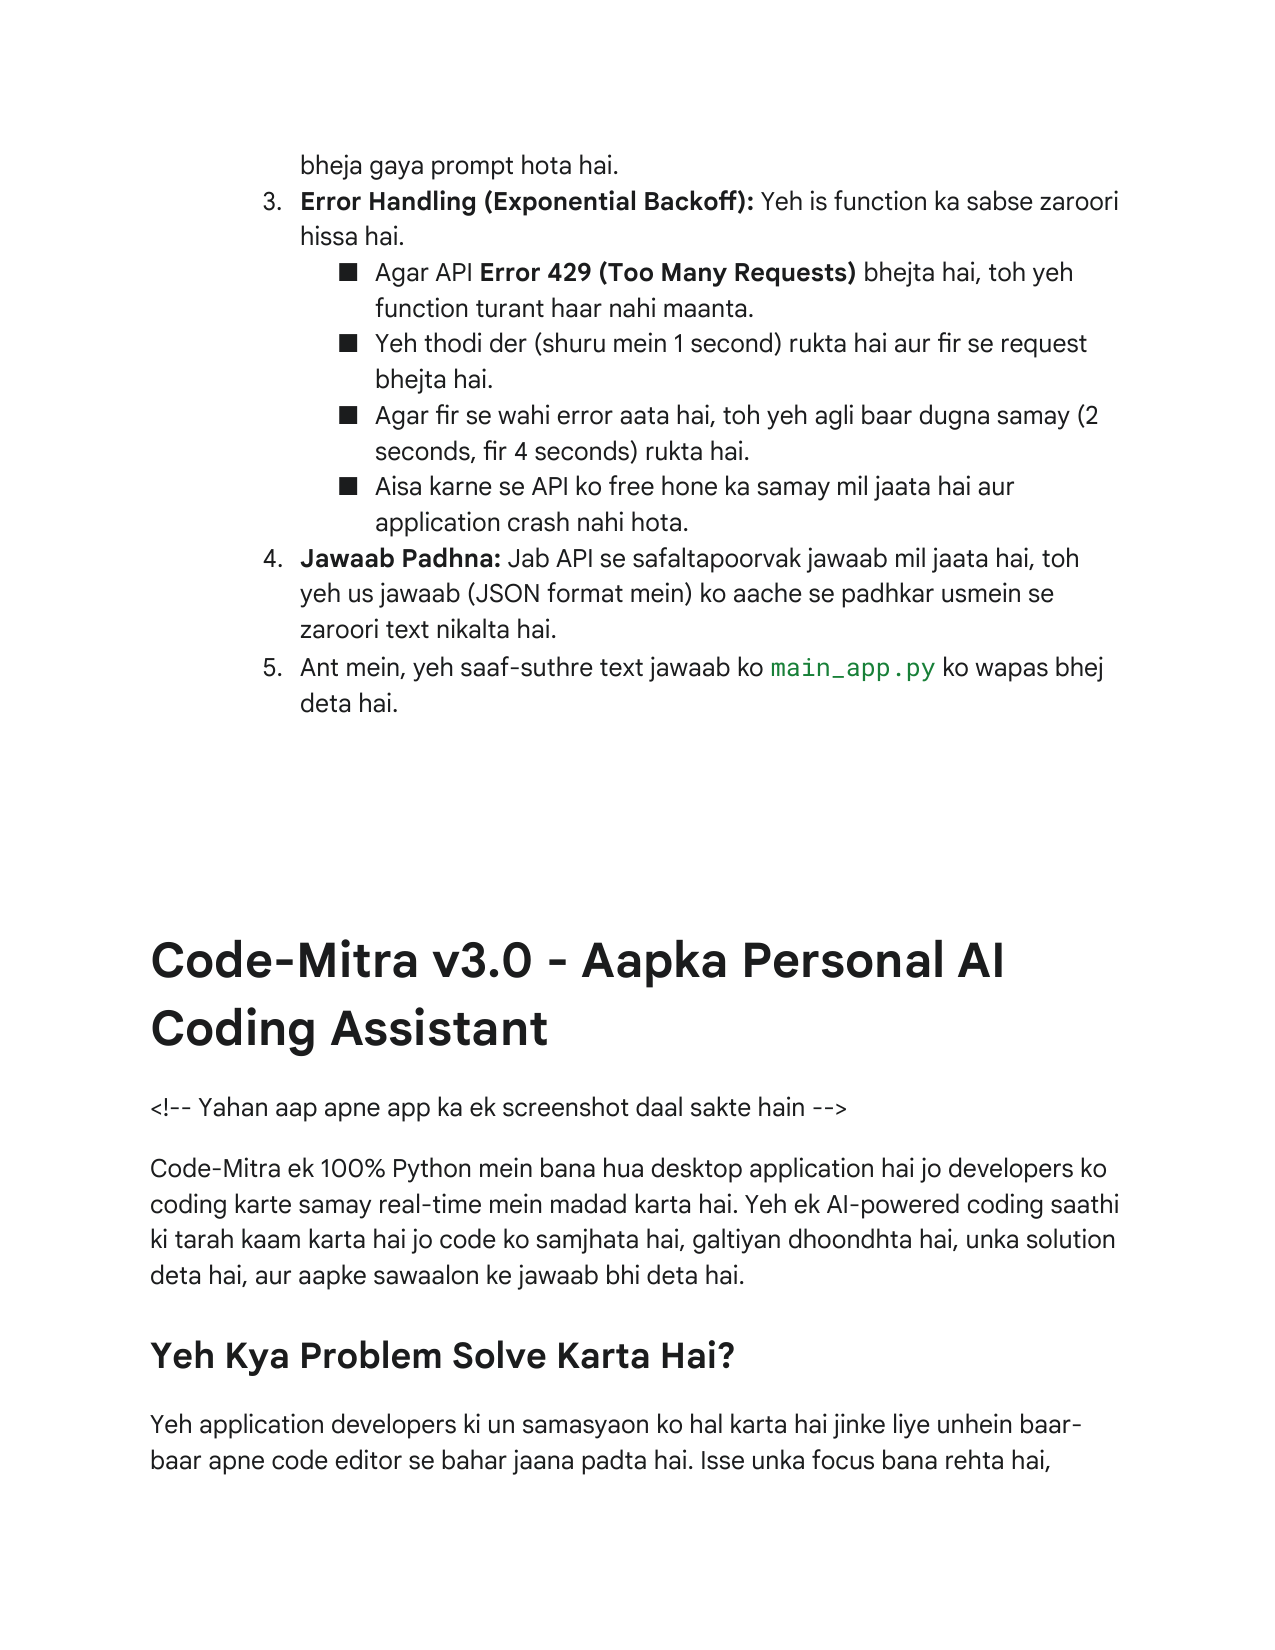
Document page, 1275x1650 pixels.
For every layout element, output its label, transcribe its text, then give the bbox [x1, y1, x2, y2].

text Code-Mitra ek 100% Python mein bana hua desktop application hai jo developers ko coding karte samay real-time mein madad karta hai. Yeh ek AI-powered coding saathi ki tarah kaam karta hai jo code ko samjhata hai, galtiyan dhoondhta hai, unka solution deta hai, aur aapke sawaalon ke jawaab bhi deta hai. [150, 1153, 1125, 1292]
list Agar fir se wahi error aata hai, toh yeh agli baar dugna samay (2 seconds, fir 4 seconds) rukta hai. [337, 400, 1125, 467]
subtitle Yeh Kya Problem Solve Karta Hai? [150, 1334, 1125, 1378]
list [262, 150, 1125, 181]
subtitle Code-Mitra v3.0 - Aapka Personal AI Coding Assistant [150, 931, 1125, 1059]
list Yeh thodi der (shuru mein 1 second) rukta hai aur fir se request bhejta hai. [337, 329, 1125, 396]
list Aisa karne se API ko free hone ka samay mil jaata hai aur application crash nahi hota. [337, 472, 1125, 539]
list Agar API Error 429 (Too Many Requests) bhejta hai, toh yeh function turant haar nahi maanta. [337, 257, 1125, 324]
list Ant mein, yeh saaf-suthre text jawaab ko main_app.py ko wapas bhej deta hai. [262, 650, 1125, 719]
list Jawaab Padhna: Jab API se safaltapoorvak jawaab mil jaata hai, toh yeh us jawaab (JSON format mein) ko aache se padhkar usmein se zaroori text nikalta hai. [262, 543, 1125, 646]
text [150, 1409, 1125, 1476]
list Error Handling (Exponential Backoff): Yeh is function ka sabse zaroori hissa hai. [262, 186, 1125, 253]
text <!-- Yahan aap apne app ka ek screenshot daal sakte hain --> [150, 1093, 1125, 1124]
